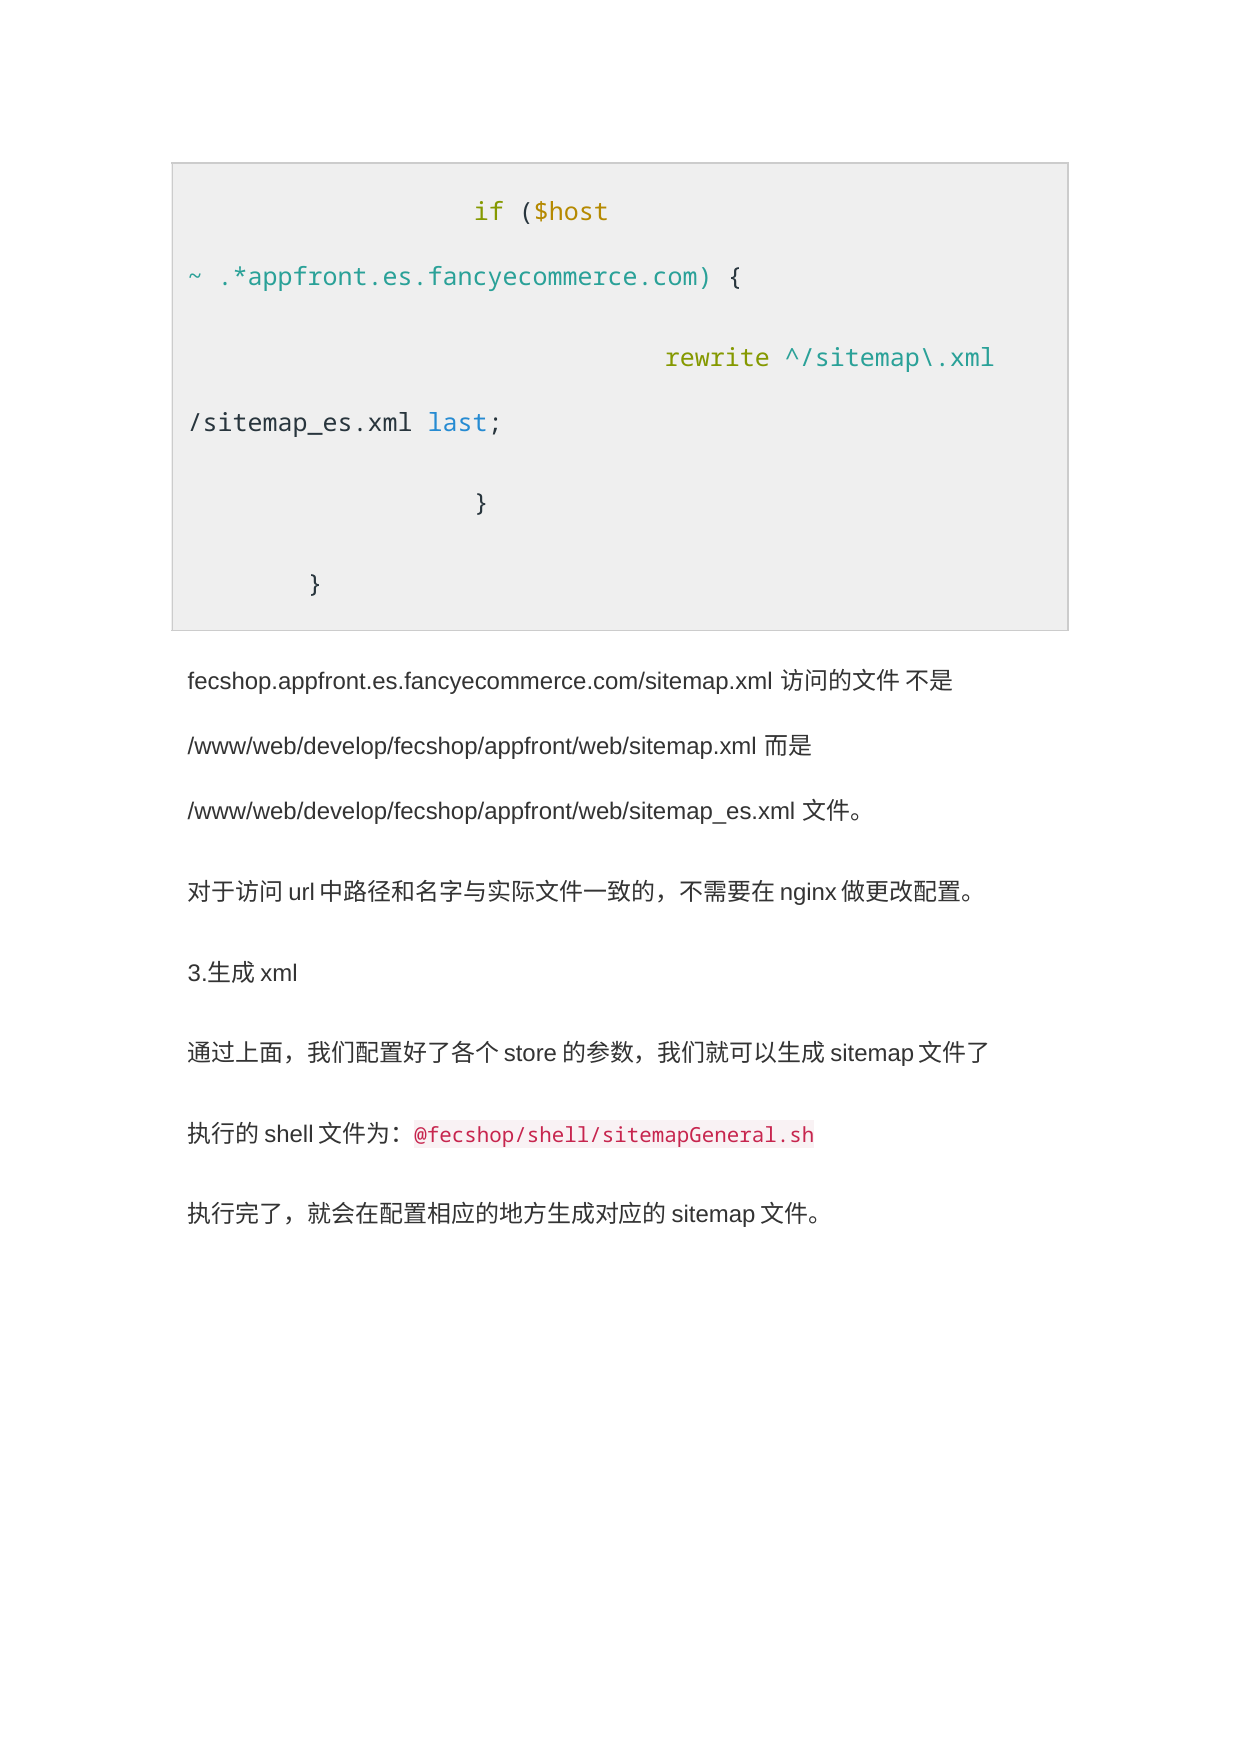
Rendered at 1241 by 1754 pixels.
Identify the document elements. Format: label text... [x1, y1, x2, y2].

text if ($host ~ .*appfront.es.fancyecommerce.com) { [173, 164, 1067, 308]
text } [173, 534, 1067, 630]
text fecshop.appfront.es.fancyecommerce.com/sitemap.xml 访问的文件 不是 /www/web/develop/fecshop/appfront/web/sitemap.xml 而是 /www/web/develop/fecshop/appfront/web/sitemap_es.xml 文件。 [187, 647, 1053, 842]
text } [173, 453, 1067, 534]
text 执行的shell文件为：@fecshop/shell/sitemapGeneral.sh [187, 1099, 1053, 1164]
text 执行完了，就会在配置相应的地方生成对应的sitemap文件。 [187, 1180, 1053, 1245]
text rewrite ^/sitemap\.xml /sitemap_es.xml last; [173, 308, 1067, 453]
text 对于访问url中路径和名字与实际文件一致的，不需要在nginx做更改配置。 [187, 857, 1053, 922]
text 3.生成xml [187, 938, 1053, 1003]
text 通过上面，我们配置好了各个store的参数，我们就可以生成sitemap文件了 [187, 1019, 1053, 1084]
